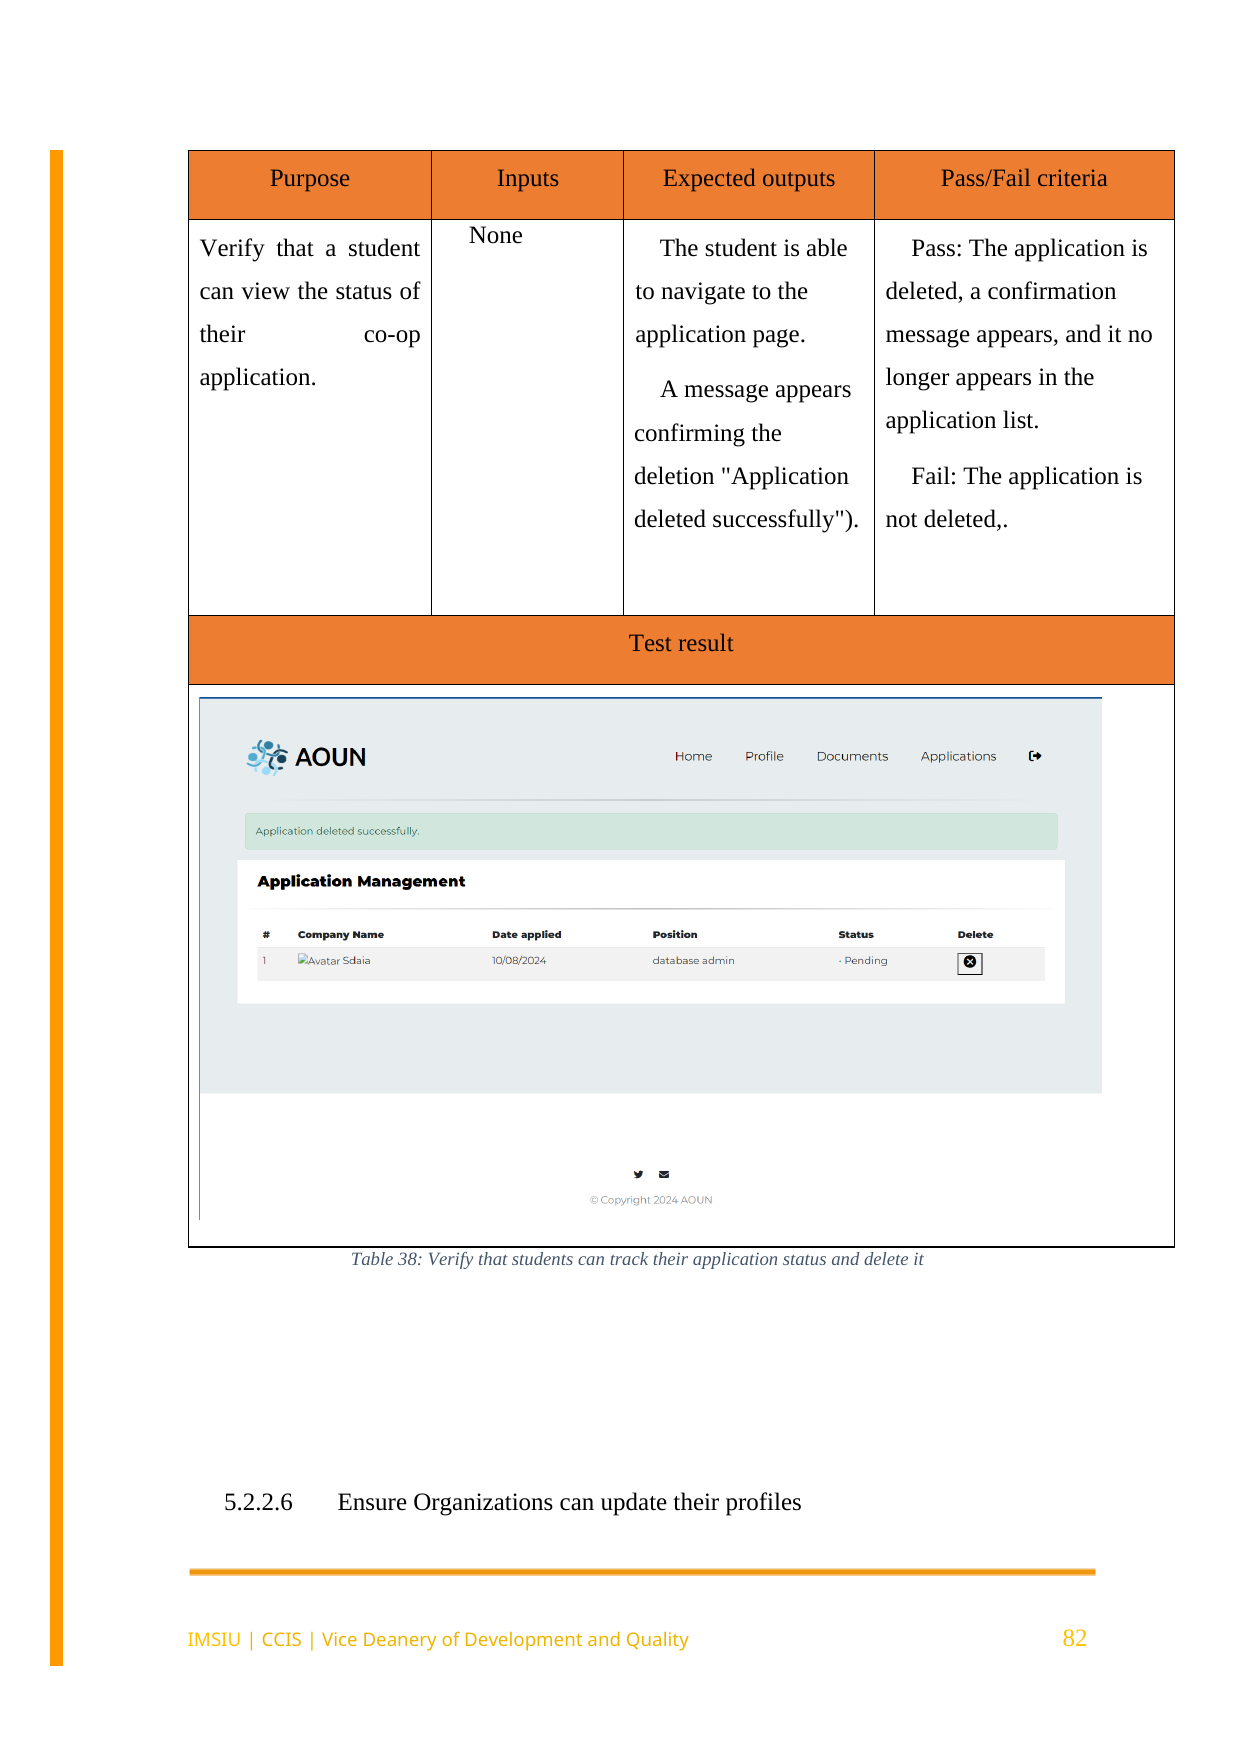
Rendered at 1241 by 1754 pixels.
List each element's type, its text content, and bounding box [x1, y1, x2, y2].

table_cell  The student is able to navigate to the application page.  A message appears confirming the deletion "Application deleted successfully"). [624, 220, 874, 615]
table_cell  None [432, 220, 623, 615]
table_cell [189, 685, 1174, 1246]
table_cell Test result [189, 616, 1174, 684]
picture [187, 1567, 1100, 1576]
table_header Purpose [189, 151, 431, 219]
table_cell Verify that a student can view the status of their co-op application. [189, 220, 431, 615]
table_header Inputs [432, 151, 623, 219]
table_cell  Pass: The application is deleted, a confirmation message appears, and it no longer appears in the application list.  Fail: The application is not deleted,. [875, 220, 1174, 615]
picture [199, 697, 1102, 1220]
table_header Pass/Fail criteria [875, 151, 1174, 219]
table_header Expected outputs [624, 151, 874, 219]
list Ensure Organizations can update their profiles [224, 1487, 1090, 1516]
